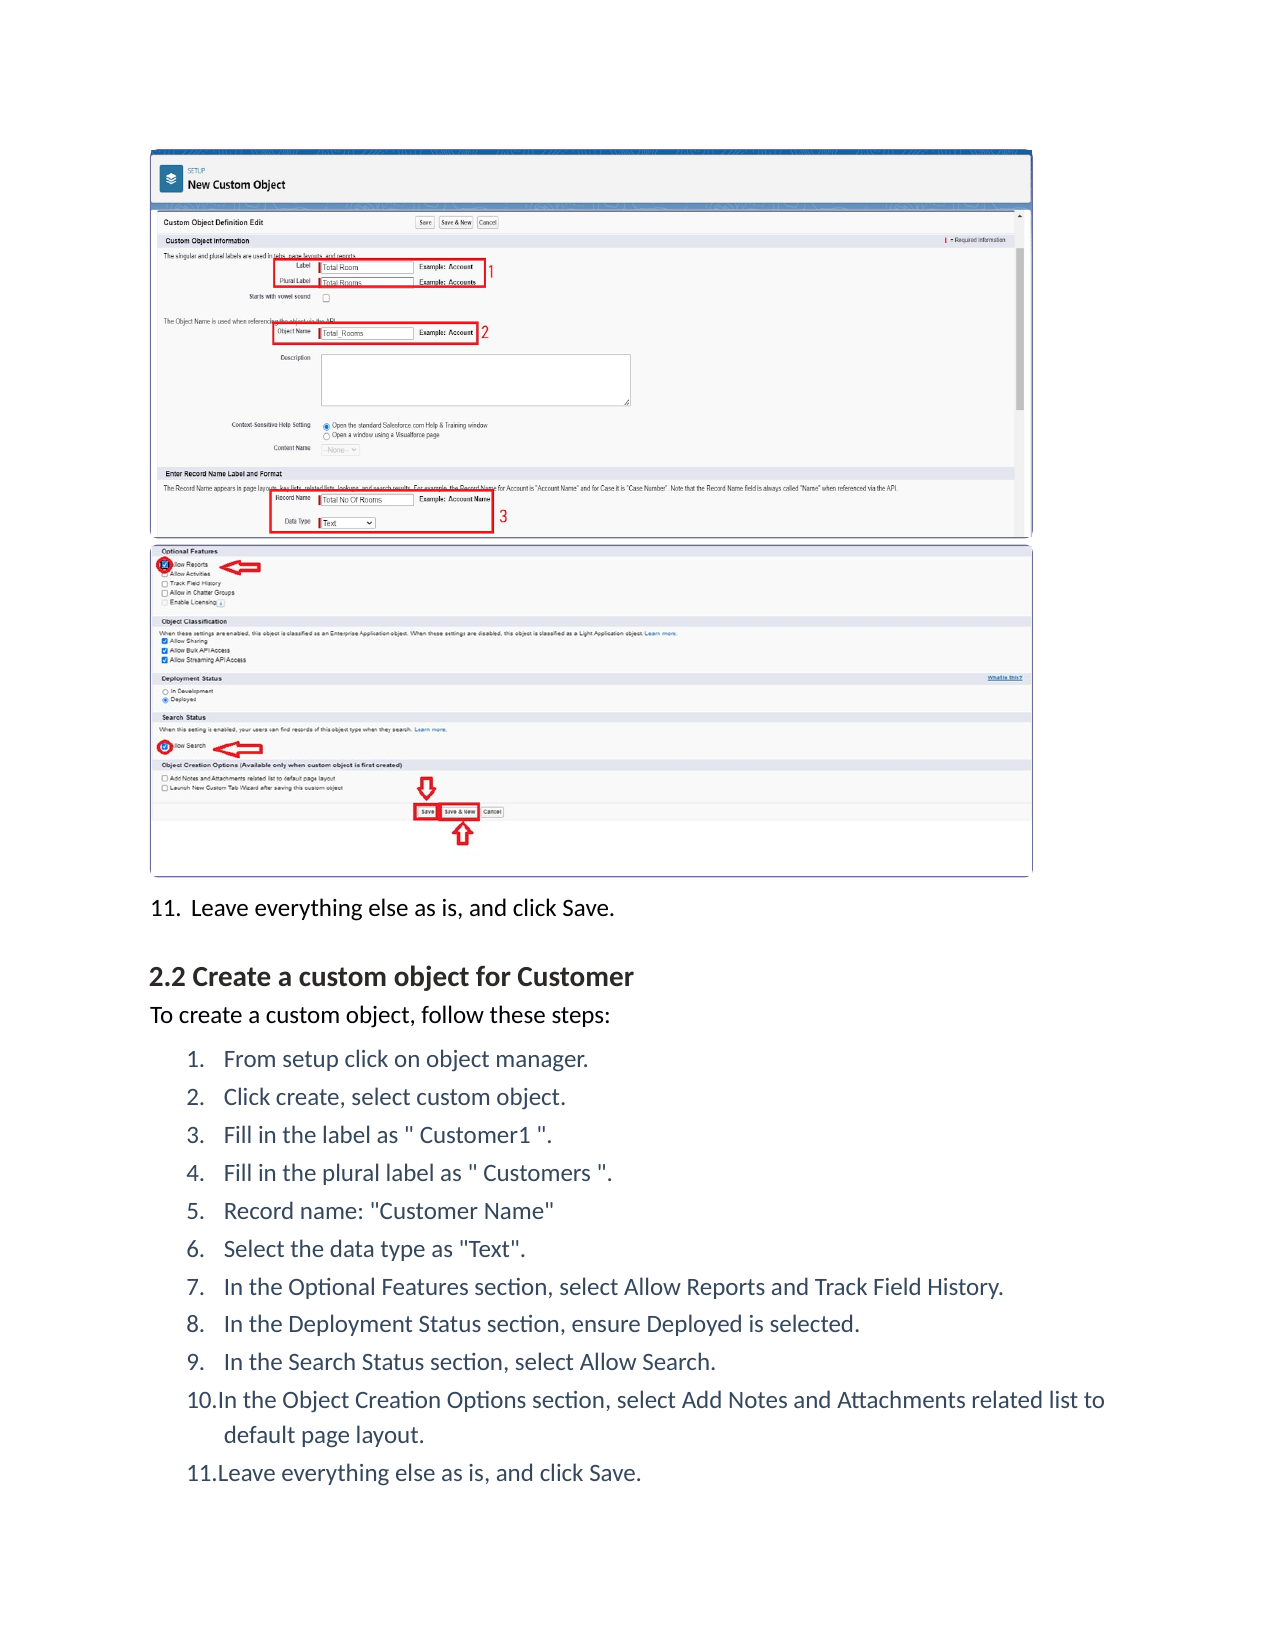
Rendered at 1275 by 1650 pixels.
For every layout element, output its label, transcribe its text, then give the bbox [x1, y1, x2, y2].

list Fill in the plural label as " Customers ". [186, 1157, 1126, 1187]
list Leave everything else as is, and click Save. [150, 892, 1126, 923]
list Fill in the label as " Customer1 ". [186, 1119, 1126, 1149]
list In the Optional Features section, select Allow Reports and Track Field History. [186, 1271, 1126, 1301]
subtitle 2.2 Create a custom object for Customer [148, 958, 1271, 994]
list In the Deployment Status section, ensure Deployed is selected. [186, 1309, 1126, 1339]
list In the Search Status section, select Allow Search. [186, 1347, 1126, 1377]
list Record name: "Customer Name" [186, 1195, 1126, 1225]
list Click create, select custom object. [186, 1081, 1126, 1112]
text 11.Leave everything else as is, and click Save. [186, 1457, 1126, 1487]
picture [151, 150, 1032, 537]
list From setup click on object manager. [186, 1043, 1126, 1074]
list Select the data type as "Text". [186, 1233, 1126, 1263]
text 10.In the Object Creation Options section, select Add Notes and Attachments related list to default page layout. [186, 1384, 1126, 1449]
picture [151, 546, 1032, 876]
text To create a custom object, follow these steps: [150, 999, 1126, 1029]
